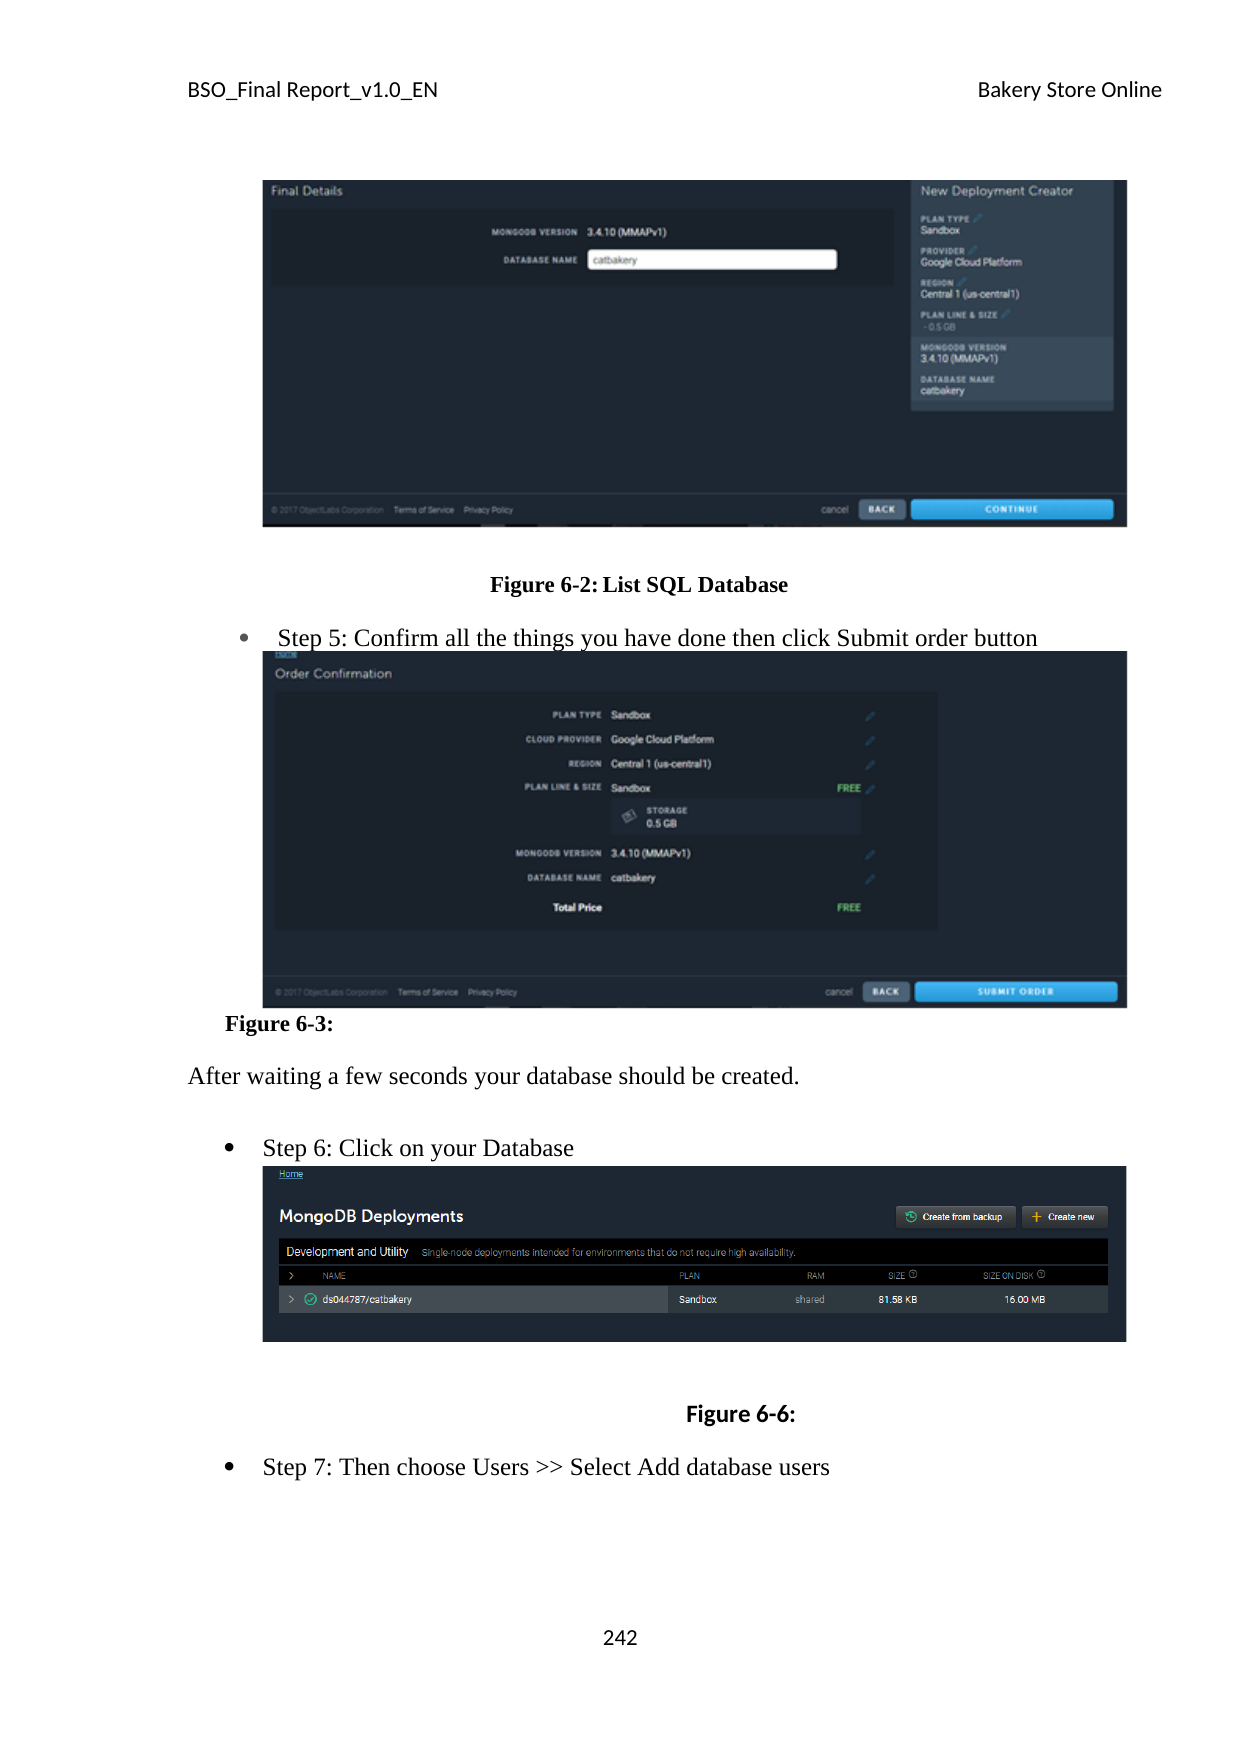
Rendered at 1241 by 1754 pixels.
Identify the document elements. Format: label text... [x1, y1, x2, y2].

text List SQL Database [225, 571, 1053, 598]
picture [262, 180, 1128, 529]
list Step 6: Click on your Database [225, 1133, 1053, 1162]
picture [262, 1166, 1127, 1342]
list Step 5: Confirm all the things you have done then click Submit order button [225, 617, 1053, 652]
picture [262, 651, 1128, 1010]
text Figure 6-6: [337, 1398, 1053, 1429]
text After waiting a few seconds your database should be created. [187, 1055, 1053, 1090]
list Step 7: Then choose Users >> Select Add database users [225, 1446, 1053, 1481]
